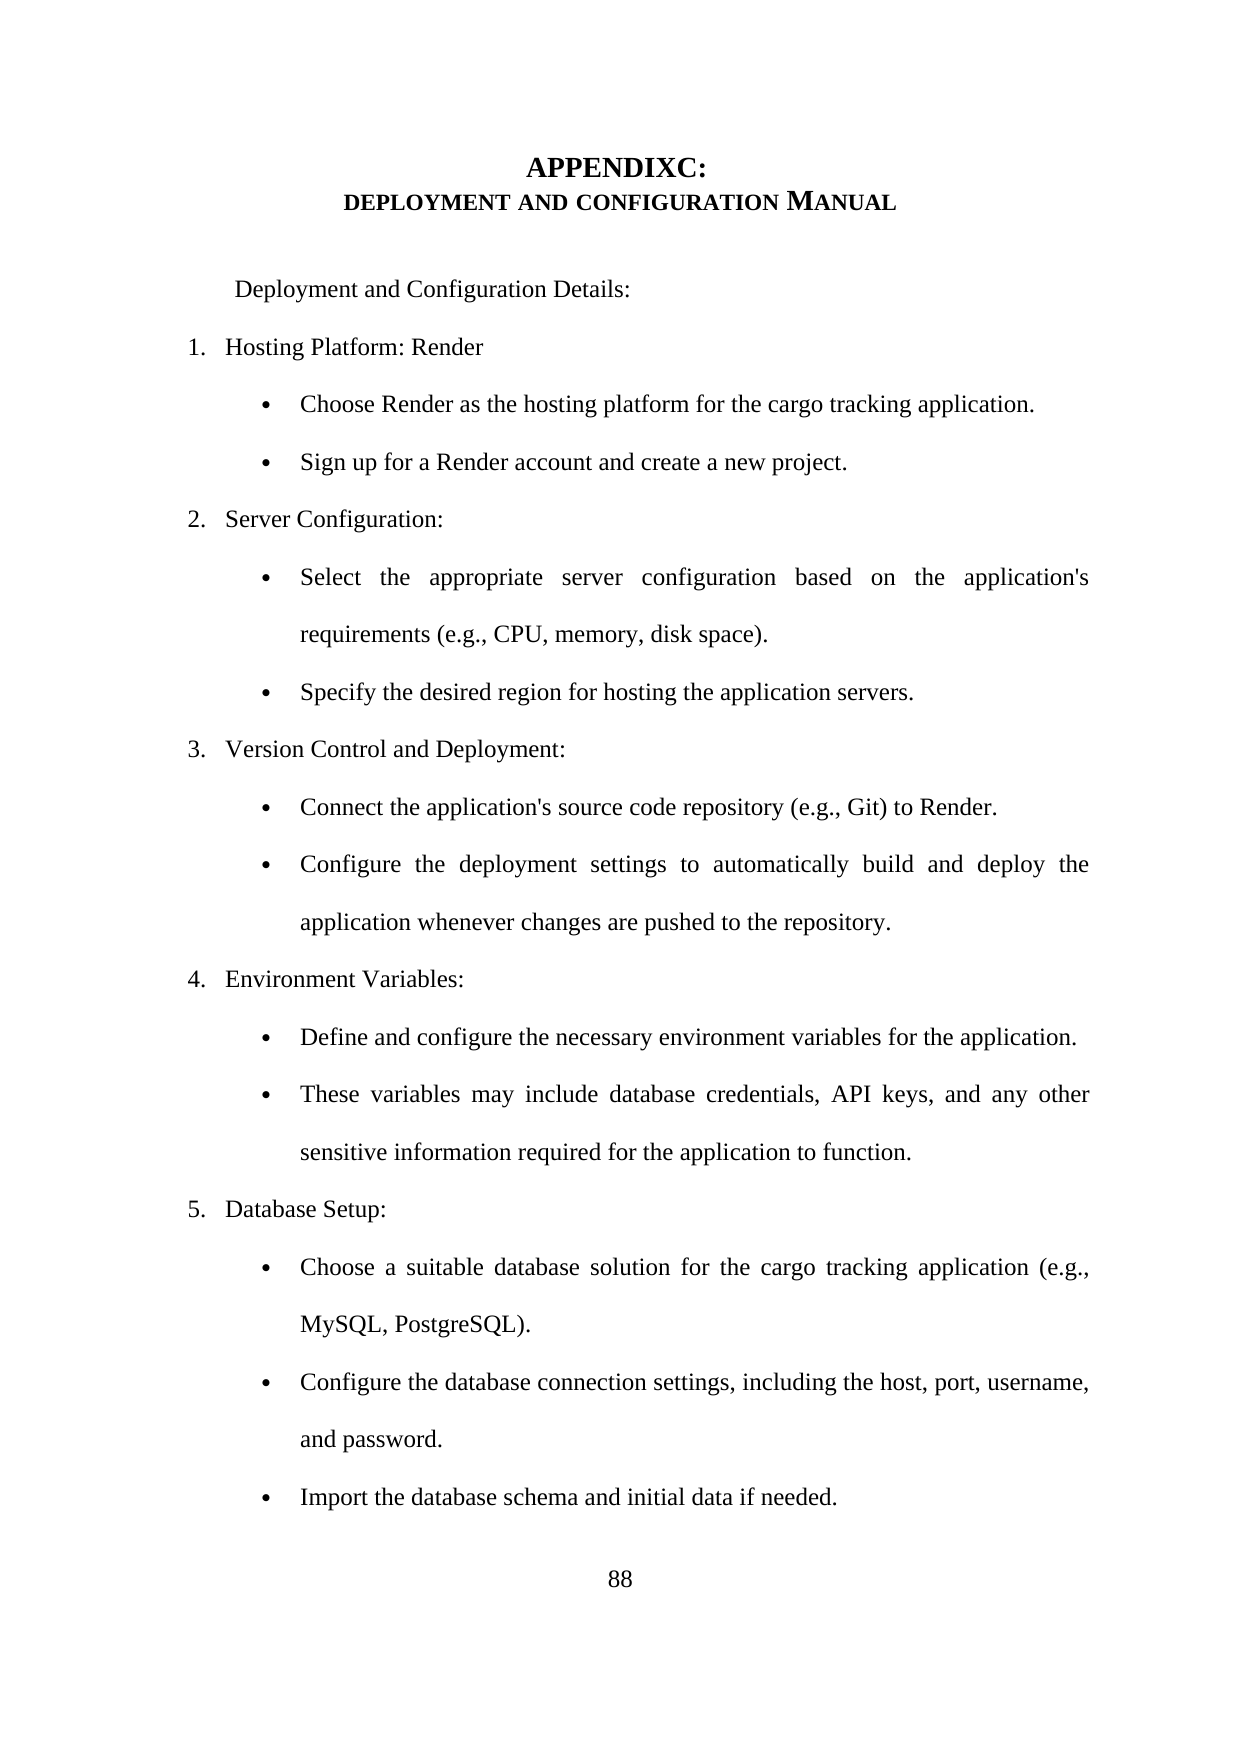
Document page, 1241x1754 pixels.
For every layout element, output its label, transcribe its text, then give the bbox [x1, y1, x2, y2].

list Connect the application's source code repository (e.g., Git) to Render. [262, 792, 1090, 821]
list Configure the database connection settings, including the host, port, username, and password. [262, 1367, 1090, 1453]
list Version Control and Deployment: [187, 734, 1090, 763]
list Define and configure the necessary environment variables for the application. [262, 1022, 1090, 1051]
list Server Configuration: [187, 504, 1090, 533]
text Deployment and Configuration Details: [150, 274, 1090, 303]
text APPENDIXC: deployment and configuration Manual [150, 150, 1090, 217]
list Sign up for a Render account and create a new project. [262, 447, 1090, 476]
list Environment Variables: [187, 964, 1090, 993]
list Choose a suitable database solution for the cargo tracking application (e.g., MySQL, PostgreSQL). [262, 1252, 1090, 1338]
list Database Setup: [187, 1194, 1090, 1223]
list Select the appropriate server configuration based on the application's requirements (e.g., CPU, memory, disk space). [262, 562, 1090, 648]
list Import the database schema and initial data if needed. [262, 1482, 1090, 1511]
list Choose Render as the hosting platform for the cargo tracking application. [262, 389, 1090, 418]
list Configure the deployment settings to automatically build and deploy the application whenever changes are pushed to the repository. [262, 849, 1090, 936]
list Hosting Platform: Render [187, 332, 1090, 361]
list Specify the desired region for hosting the application servers. [262, 677, 1090, 706]
list These variables may include database credentials, API keys, and any other sensitive information required for the application to function. [262, 1079, 1090, 1166]
